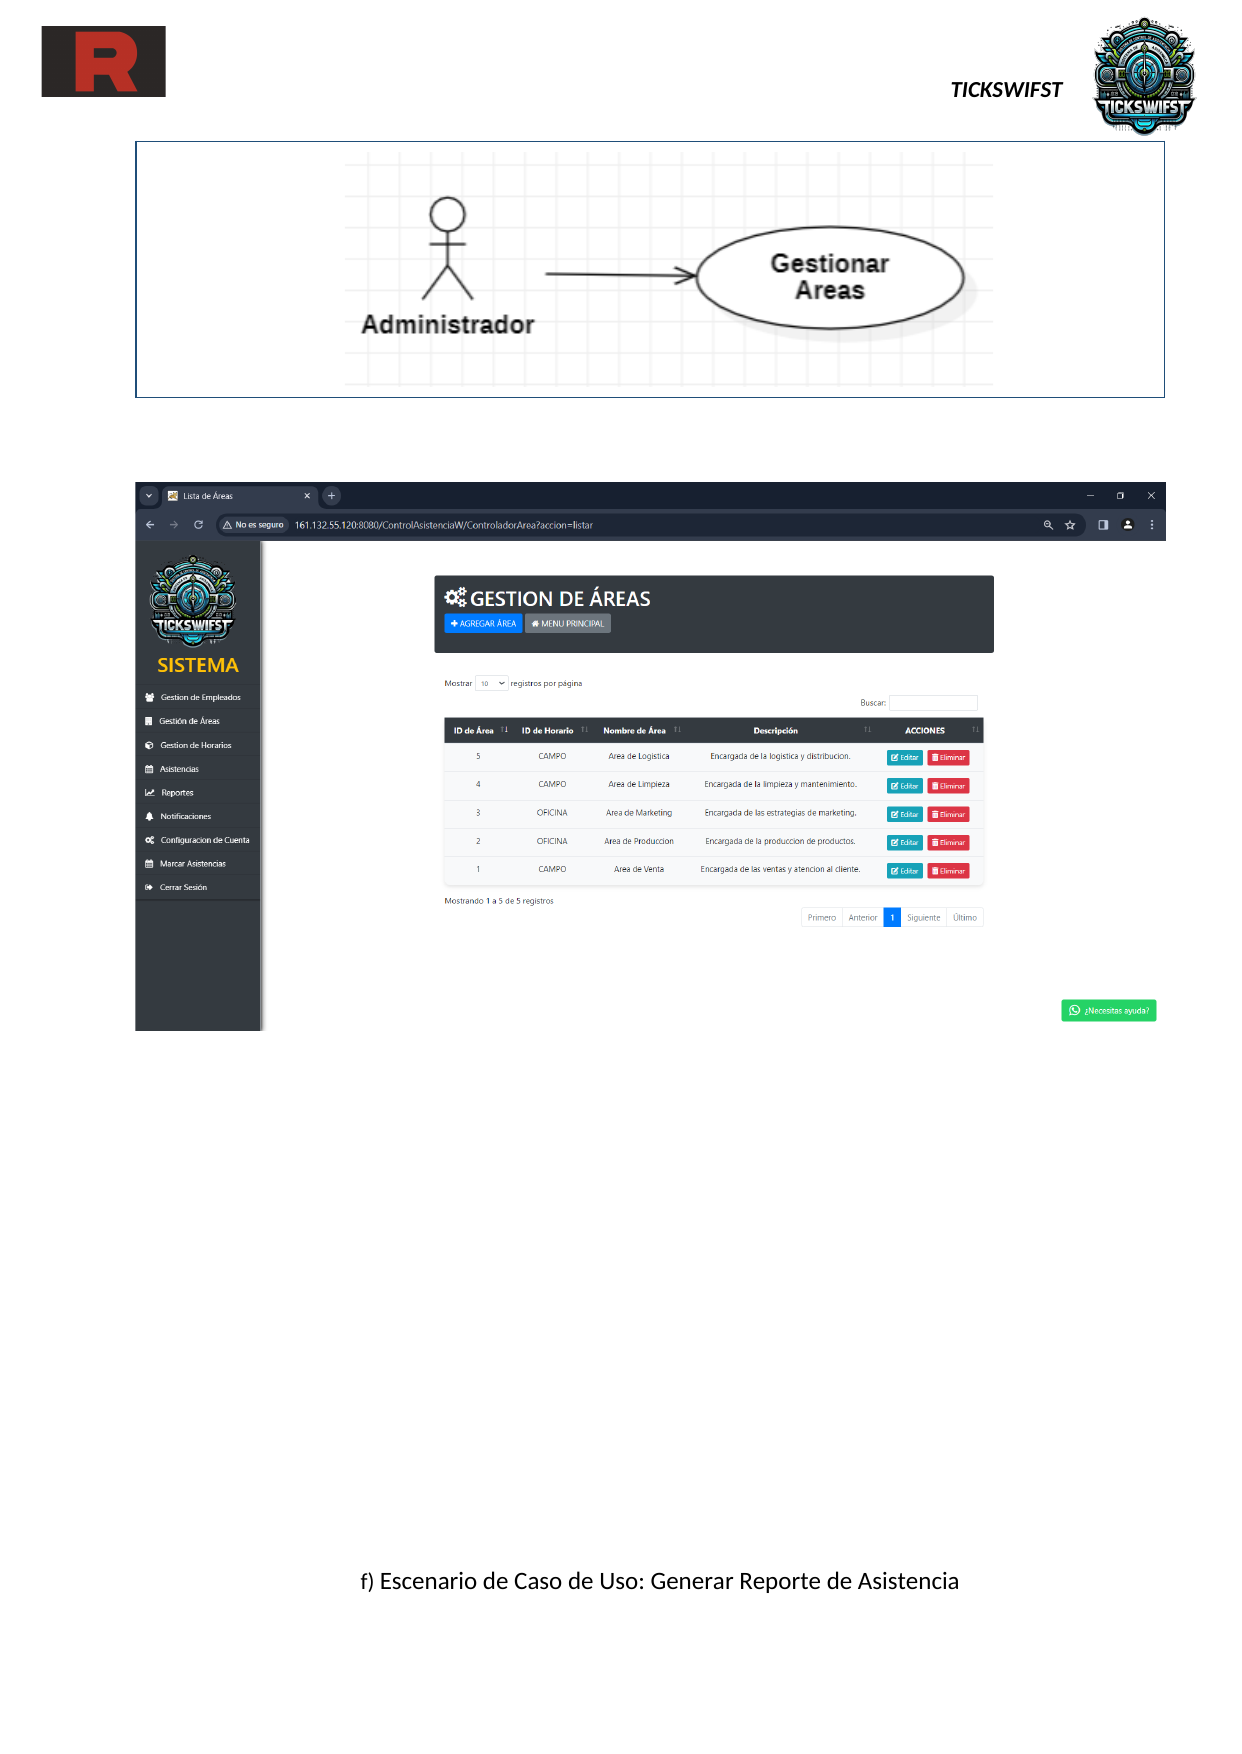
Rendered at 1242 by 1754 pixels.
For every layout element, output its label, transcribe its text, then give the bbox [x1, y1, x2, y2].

table_cell Ingresar al Sistema [137, 142, 1164, 397]
picture [1086, 13, 1199, 139]
picture [41, 26, 166, 97]
text f) Escenario de Caso de Uso: Generar Reporte de Asistencia [360, 1565, 1152, 1596]
picture [344, 152, 994, 387]
picture [135, 482, 1166, 1031]
